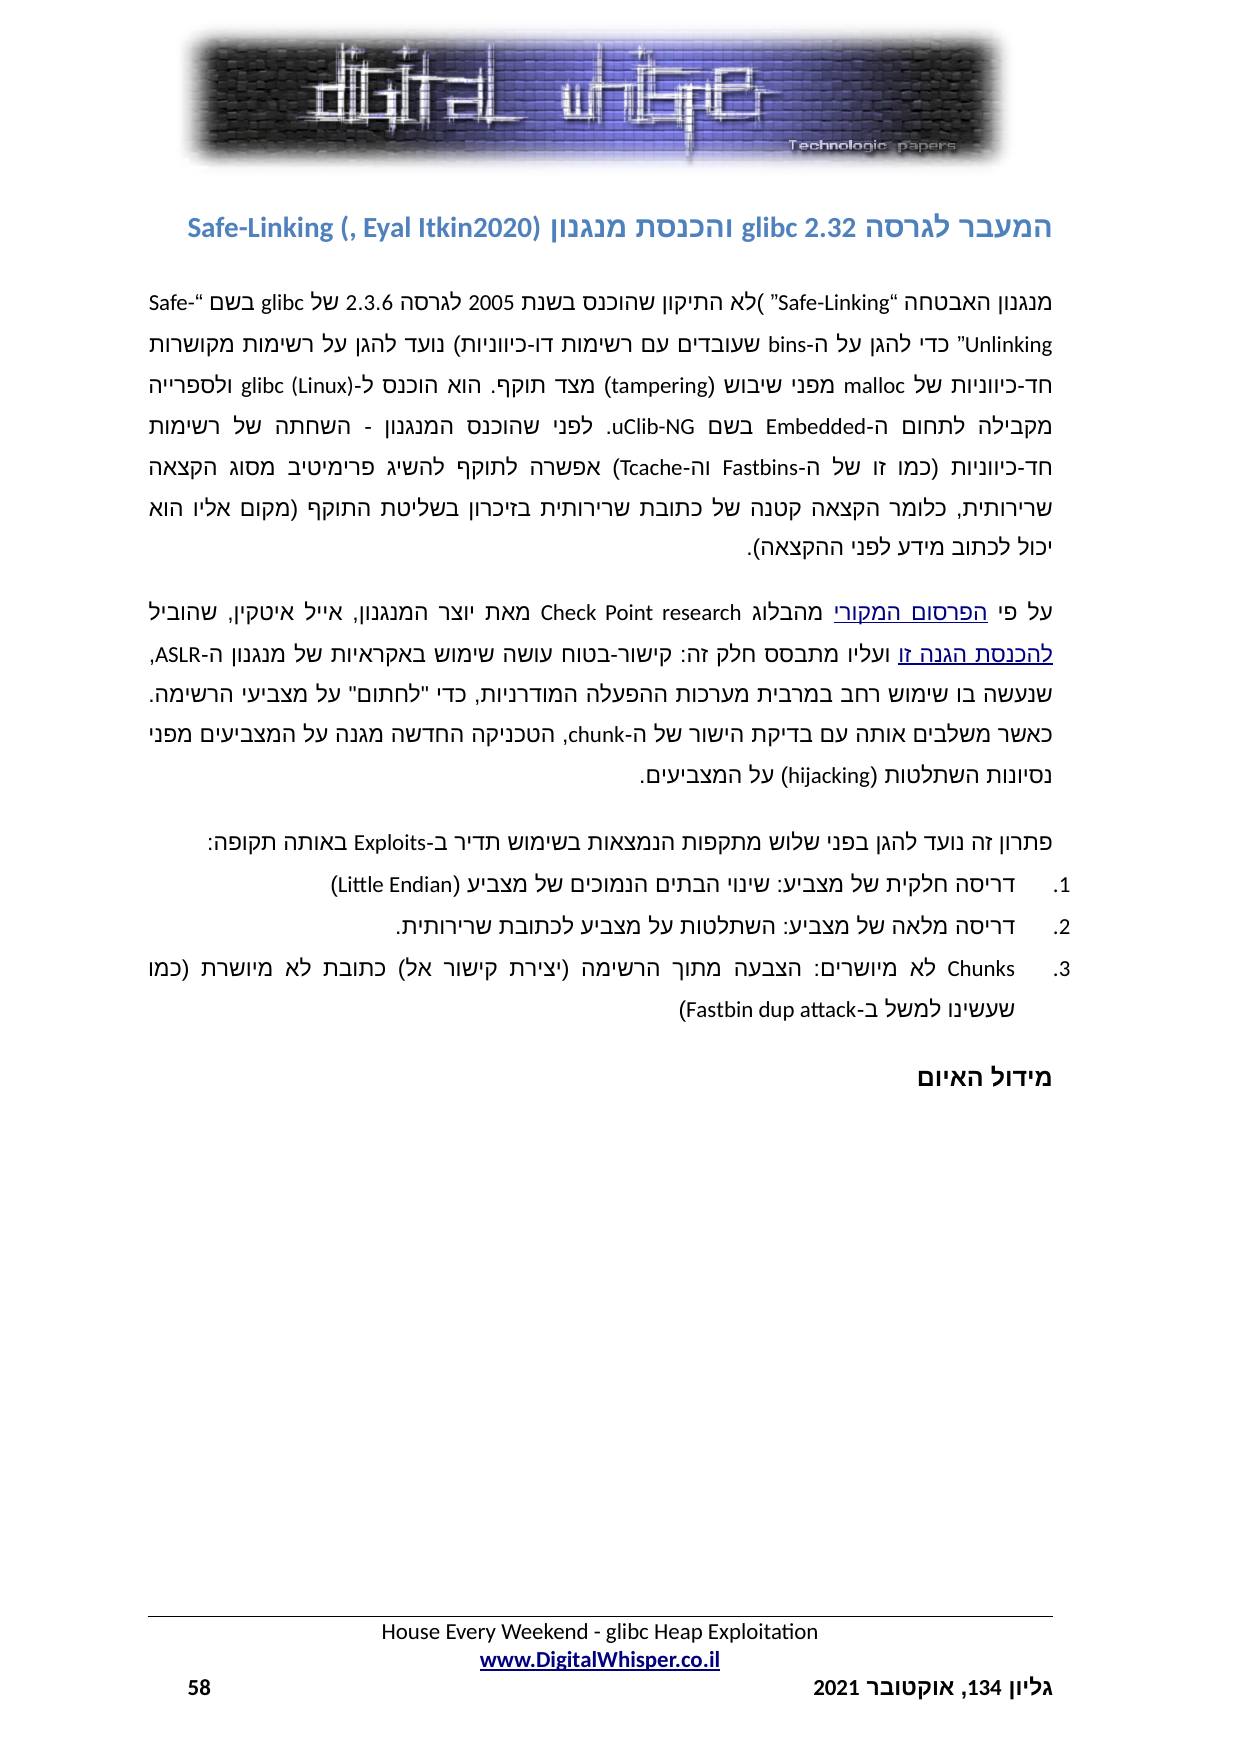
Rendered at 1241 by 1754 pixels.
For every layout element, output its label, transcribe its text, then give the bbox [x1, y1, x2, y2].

text מידול האיום [148, 1062, 1053, 1091]
text על פי הפרסום המקורי מהבלוג Check Point research מאת יוצר המנגנון, אייל איטקין, שהוביל להכנסת הגנה זו ועליו מתבסס חלק זה: קישור-בטוח עושה שימוש באקראיות של מנגנון ה-ASLR, שנעשה בו שימוש רחב במרבית מערכות ההפעלה המודרניות, כדי "לחתום" על מצביעי הרשימה. כאשר משלבים אותה עם בדיקת הישור של ה-chunk, הטכניקה החדשה מגנה על המצביעים מפני נסיונות השתלטות (hijacking) על המצביעים. [148, 598, 1053, 789]
list Chunks לא מיושרים: הצבעה מתוך הרשימה (יצירת קישור אל) כתובת לא מיושרת (כמו שעשינו למשל ב-Fastbin dup attack) [148, 954, 1053, 1023]
list דריסה מלאה של מצביע: השתלטות על מצביע לכתובת שרירותית. [148, 912, 1053, 940]
text מנגנון האבטחה “Safe-Linking” )לא התיקון שהוכנס בשנת 2005 לגרסה 2.3.6 של glibc בשם “Safe-Unlinking” כדי להגן על ה-bins שעובדים עם רשימות דו-כיווניות) נועד להגן על רשימות מקושרות חד-כיווניות של malloc מפני שיבוש (tampering) מצד תוקף. הוא הוכנס ל-glibc (Linux) ולספרייה מקבילה לתחום ה-Embedded בשם uClib-NG. לפני שהוכנס המנגנון - השחתה של רשימות חד-כיווניות (כמו זו של ה-Fastbins וה-Tcache) אפשרה לתוקף להשיג פרימיטיב מסוג הקצאה שרירותית, כלומר הקצאה קטנה של כתובת שרירותית בזיכרון בשליטת התוקף (מקום אליו הוא יכול לכתוב מידע לפני ההקצאה). [148, 288, 1053, 560]
text המעבר לגרסה glibc 2.32 והכנסת מנגנון Safe-Linking (, Eyal Itkin2020) [148, 209, 1053, 245]
list דריסה חלקית של מצביע: שינוי הבתים הנמוכים של מצביע (Little Endian) [148, 870, 1053, 898]
text פתרון זה נועד להגן בפני שלוש מתקפות הנמצאות בשימוש תדיר ב-Exploits באותה תקופה: [148, 828, 1053, 856]
picture [147, 19, 1047, 178]
